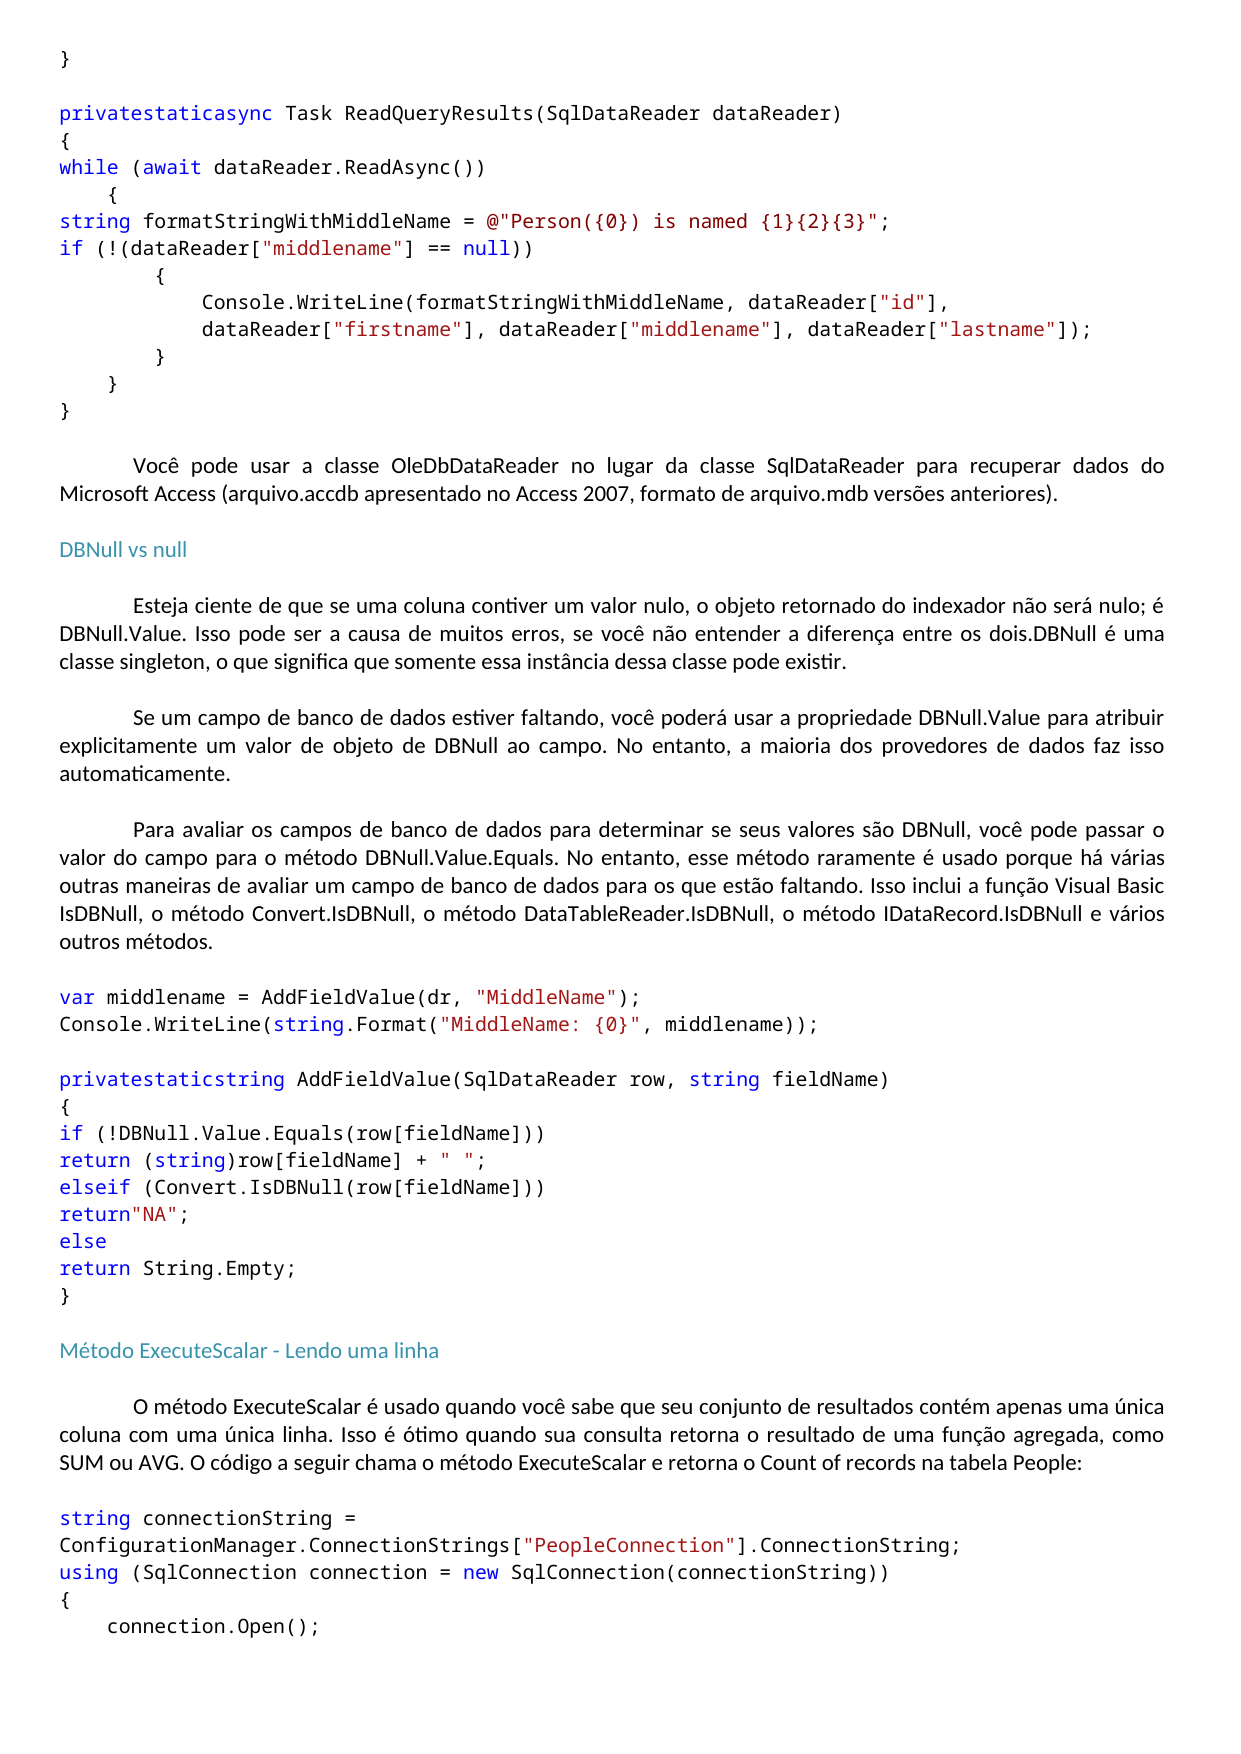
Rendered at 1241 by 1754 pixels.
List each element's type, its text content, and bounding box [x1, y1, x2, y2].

text { [59, 180, 1167, 207]
text privatestaticstring AddFieldValue(SqlDataReader row, string fieldName) [59, 1066, 1167, 1092]
text string formatStringWithMiddleName = @"Person({0}) is named {1}{2}{3}"; [59, 207, 1167, 234]
text return (string)row[fieldName] + " "; [59, 1146, 1167, 1173]
text Método ExecuteScalar - Lendo uma linha [59, 1336, 1167, 1364]
text connection.Open(); [59, 1612, 1167, 1639]
text { [59, 1585, 1167, 1612]
text { [59, 126, 1167, 153]
text if (!DBNull.Value.Equals(row[fieldName])) [59, 1119, 1167, 1146]
text O método ExecuteScalar é usado quando você sabe que seu conjunto de resultados contém apenas uma única coluna com uma única linha. Isso é ótimo quando sua consulta retorna o resultado de uma função agregada, como SUM ou AVG. O código a seguir chama o método ExecuteScalar e retorna o Count of records na tabela People: [59, 1392, 1167, 1476]
text while (await dataReader.ReadAsync()) [59, 153, 1167, 180]
text } [59, 1281, 1167, 1308]
text Para avaliar os campos de banco de dados para determinar se seus valores são DBNull, você pode passar o valor do campo para o método DBNull.Value.Equals. No entanto, esse método raramente é usado porque há várias outras maneiras de avaliar um campo de banco de dados para os que estão faltando. Isso inclui a função Visual Basic IsDBNull, o método Convert.IsDBNull, o método DataTableReader.IsDBNull, o método IDataRecord.IsDBNull e vários outros métodos. [59, 815, 1167, 956]
text if (!(dataReader["middlename"] == null)) [59, 234, 1167, 261]
text var middlename = AddFieldValue(dr, "MiddleName"); [59, 983, 1167, 1011]
text DBNull vs null [59, 535, 1167, 563]
text Console.WriteLine(formatStringWithMiddleName, dataReader["id"], [59, 288, 1167, 315]
text } [59, 369, 1167, 396]
text { [59, 261, 1167, 288]
text string connectionString = ConfigurationManager.ConnectionStrings["PeopleConnection"].ConnectionString; [59, 1504, 1167, 1558]
text Console.WriteLine(string.Format("MiddleName: {0}", middlename)); [59, 1011, 1167, 1037]
text privatestaticasync Task ReadQueryResults(SqlDataReader dataReader) [59, 99, 1167, 126]
text } [59, 44, 1167, 71]
text { [59, 1092, 1167, 1119]
text else [59, 1227, 1167, 1254]
text return"NA"; [59, 1200, 1167, 1227]
text Esteja ciente de que se uma coluna contiver um valor nulo, o objeto retornado do indexador não será nulo; é DBNull.Value. Isso pode ser a causa de muitos erros, se você não entender a diferença entre os dois.DBNull é uma classe singleton, o que significa que somente essa instância dessa classe pode existir. [59, 591, 1167, 675]
text Se um campo de banco de dados estiver faltando, você poderá usar a propriedade DBNull.Value para atribuir explicitamente um valor de objeto de DBNull ao campo. No entanto, a maioria dos provedores de dados faz isso automaticamente. [59, 703, 1167, 787]
text } [59, 396, 1167, 423]
text return String.Empty; [59, 1254, 1167, 1281]
text elseif (Convert.IsDBNull(row[fieldName])) [59, 1173, 1167, 1200]
text using (SqlConnection connection = new SqlConnection(connectionString)) [59, 1558, 1167, 1585]
text Você pode usar a classe OleDbDataReader no lugar da classe SqlDataReader para recuperar dados do Microsoft Access (arquivo.accdb apresentado no Access 2007, formato de arquivo.mdb versões anteriores). [59, 451, 1167, 507]
text } [59, 342, 1167, 369]
text dataReader["firstname"], dataReader["middlename"], dataReader["lastname"]); [59, 315, 1167, 342]
